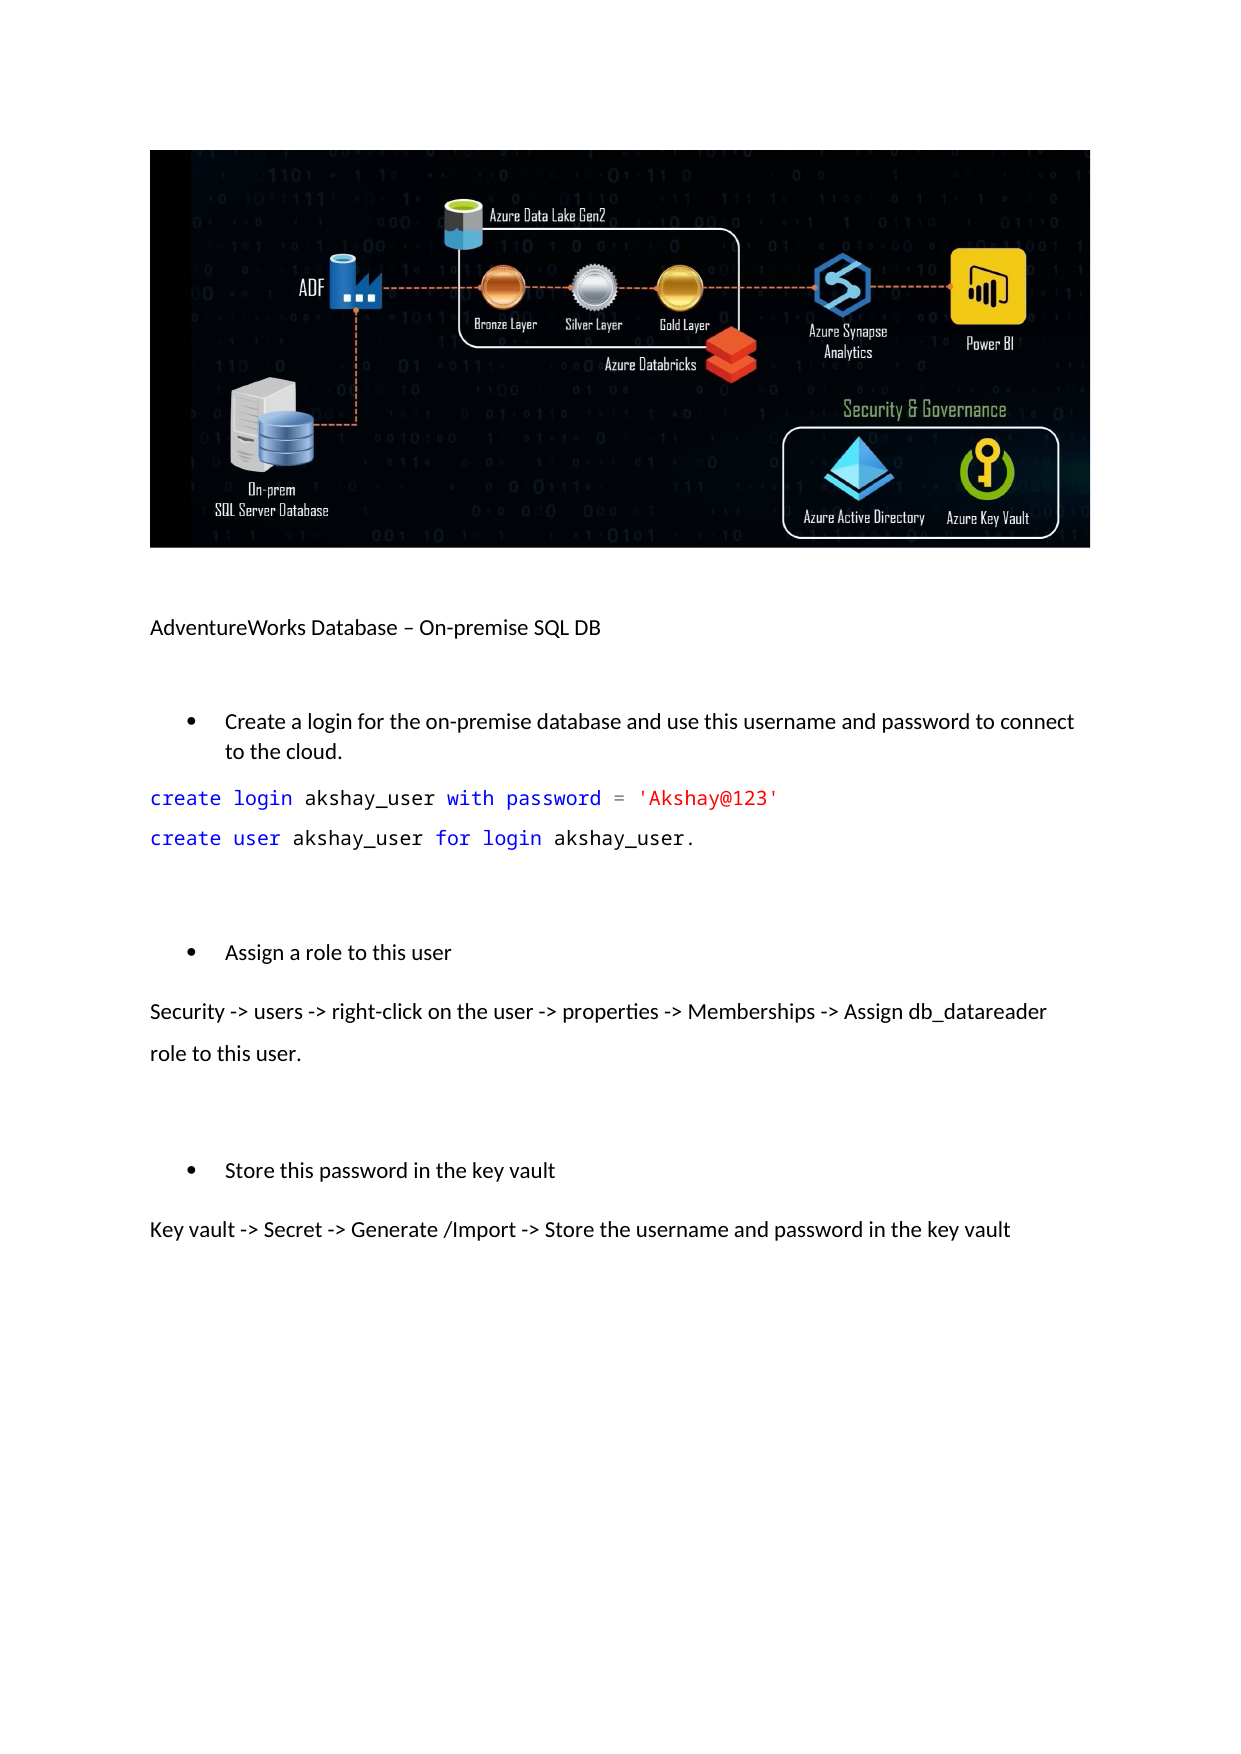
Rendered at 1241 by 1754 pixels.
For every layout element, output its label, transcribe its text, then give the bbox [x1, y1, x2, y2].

text create login akshay_user with password = 'Akshay@123' [150, 784, 1090, 811]
text Security -> users -> right-click on the user -> properties -> Memberships -> Assign db_datareader role to this user. [150, 997, 1090, 1067]
text create user akshay_user for login akshay_user. [150, 824, 1090, 851]
list Assign a role to this user [187, 938, 1090, 967]
list Create a login for the on-premise database and use this username and password to connect to the cloud. [187, 707, 1090, 765]
text AdventureWorks Database – On-premise SQL DB [150, 613, 1090, 641]
text Key vault -> Secret -> Generate /Import -> Store the username and password in the key vault [150, 1215, 1090, 1243]
picture [150, 150, 1091, 548]
list Store this password in the key vault [187, 1156, 1090, 1184]
